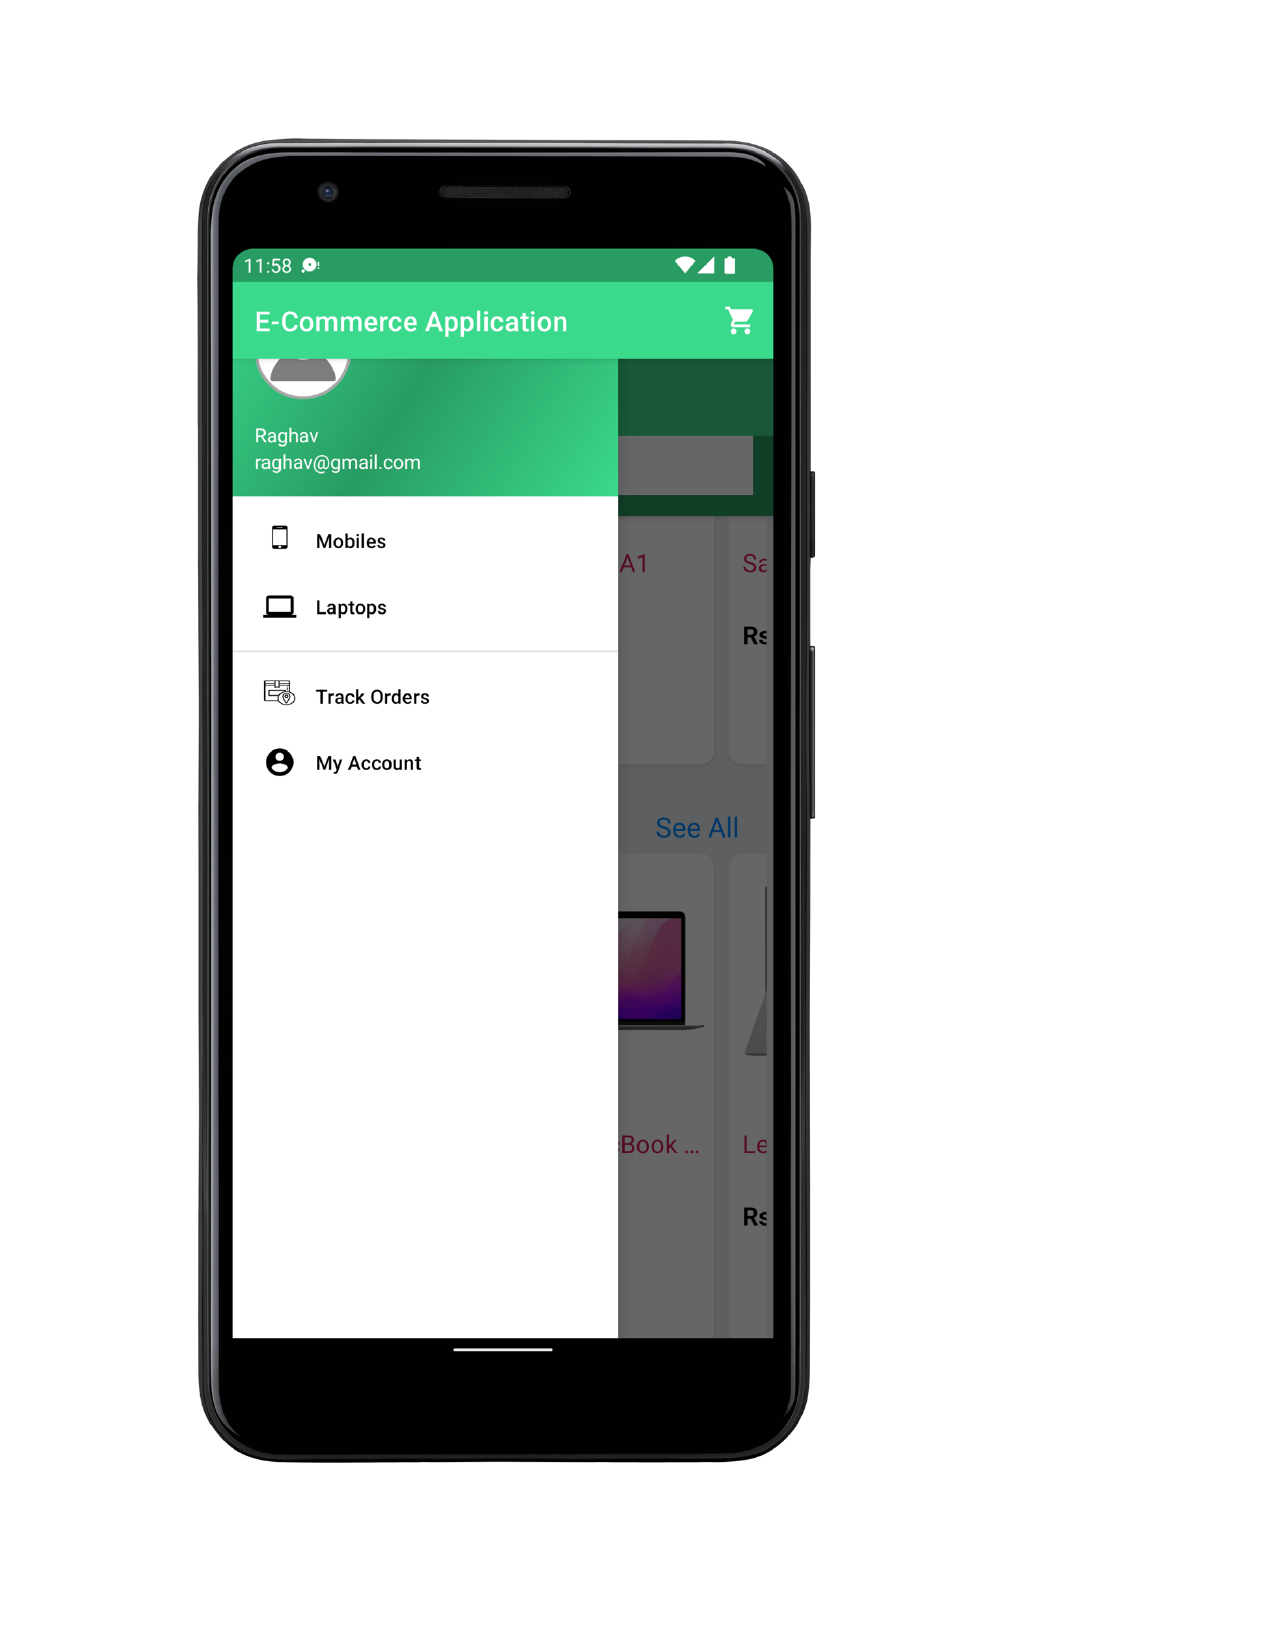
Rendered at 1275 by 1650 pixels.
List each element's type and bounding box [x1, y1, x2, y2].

picture [197, 138, 816, 1463]
